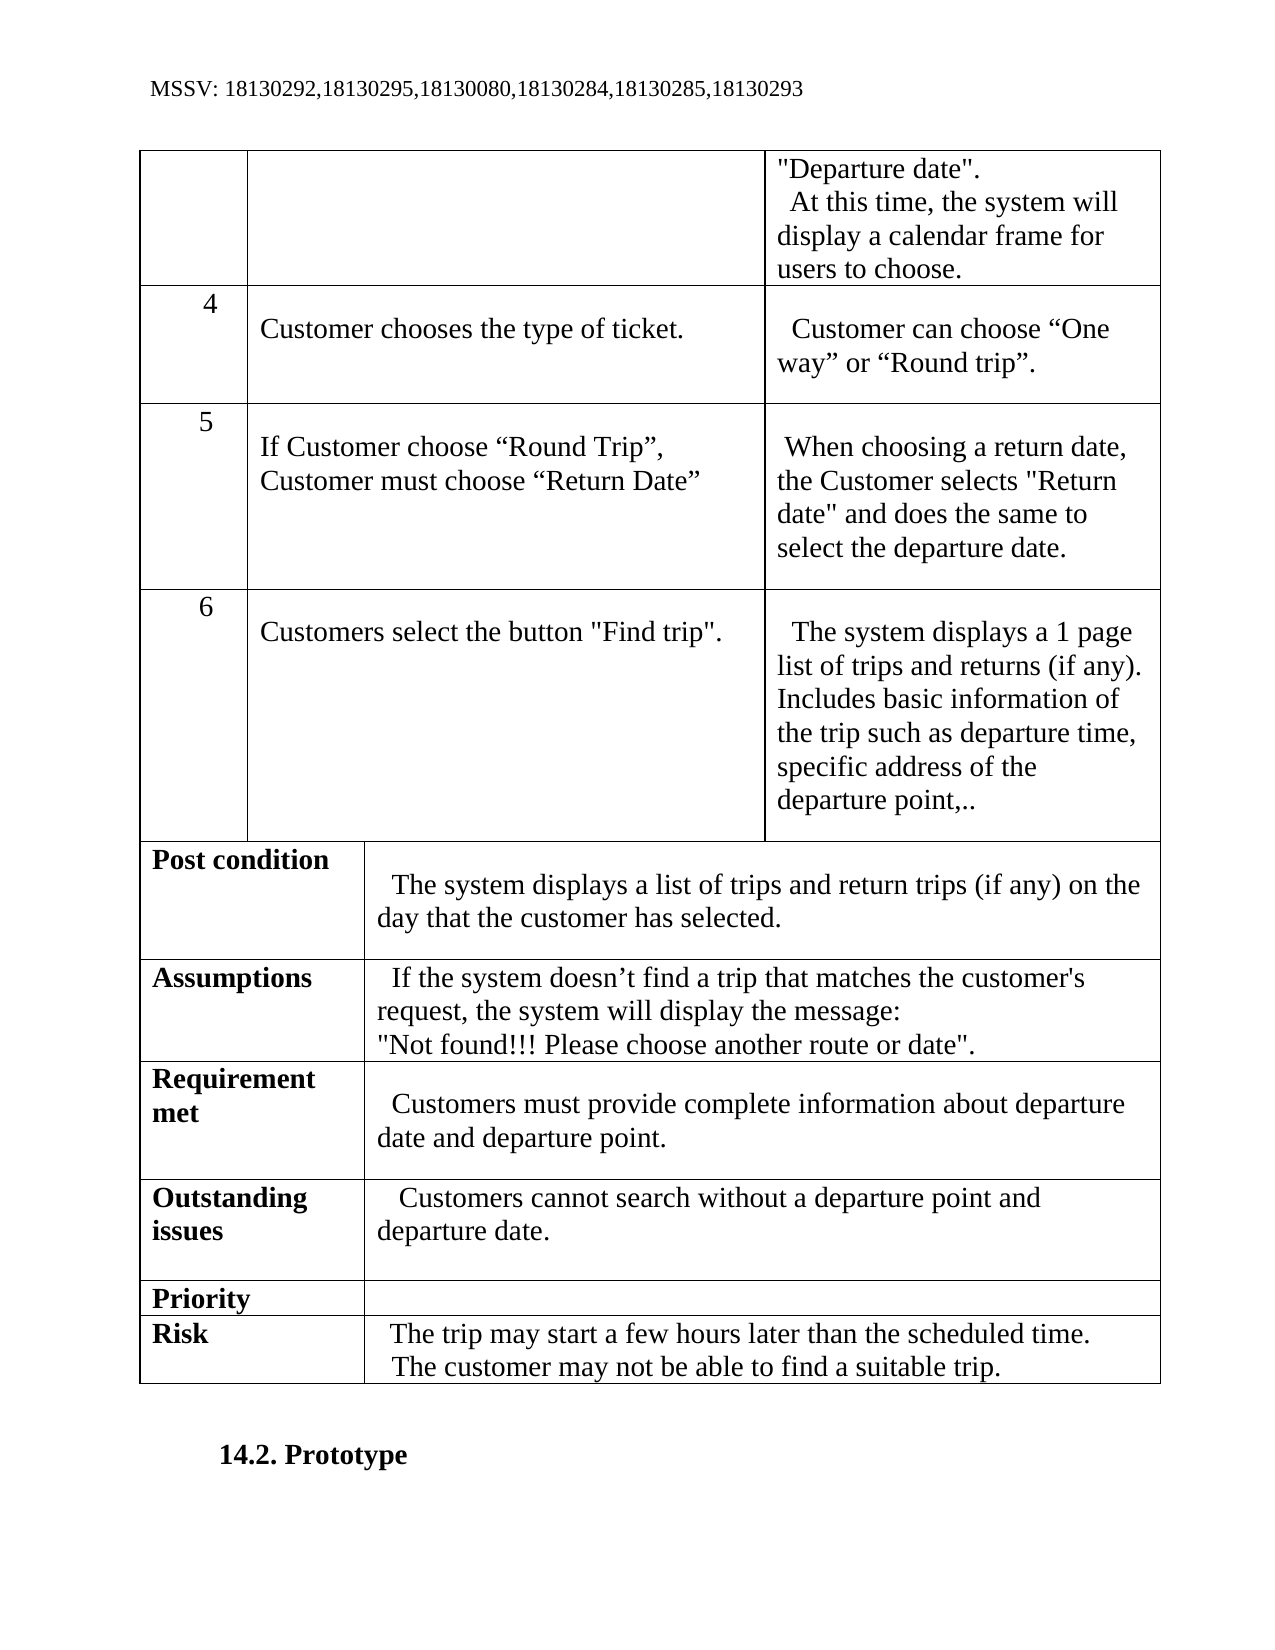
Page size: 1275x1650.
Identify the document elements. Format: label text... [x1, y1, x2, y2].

table_cell 6 [141, 590, 247, 841]
table_cell Priority [141, 1281, 364, 1315]
table_cell If the system doesn’t find a trip that matches the customer's request, the system will display the message: "Not found!!! Please choose another route or date". [365, 960, 1160, 1061]
table_cell 3 [141, 151, 247, 285]
table_cell The trip may start a few hours later than the scheduled time. The customer may not be able to find a suitable trip. [365, 1316, 1160, 1383]
table_cell The system displays a list of trips and return trips (if any) on the day that the customer has selected. [365, 842, 1160, 959]
table_cell The system displays a 1 page list of trips and returns (if any). Includes basic information of the trip such as departure time, specific address of the departure point,.. [766, 590, 1160, 841]
table_cell [365, 1281, 1160, 1315]
table_cell Risk [141, 1316, 364, 1383]
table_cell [766, 151, 1160, 285]
table_cell Customer chooses the type of ticket. [248, 286, 764, 403]
table_cell Outstanding issues [141, 1180, 364, 1280]
table_cell If Customer choose “Round Trip”, Customer must choose “Return Date” [248, 404, 764, 588]
table_cell 4 [141, 286, 247, 403]
table_cell Requirement met [141, 1062, 364, 1179]
table_cell Customers cannot search without a departure point and departure date. [365, 1180, 1160, 1280]
list Prototype [219, 1437, 1183, 1471]
table_cell Post condition [141, 842, 364, 959]
table_cell 5 [141, 404, 247, 588]
table_cell Customers select the button "Find trip". [248, 590, 764, 841]
table_cell Customers must provide complete information about departure date and departure point. [365, 1062, 1160, 1179]
table_cell Customer can choose “One way” or “Round trip”. [766, 286, 1160, 403]
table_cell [248, 151, 764, 285]
table_cell Assumptions [141, 960, 364, 1061]
table_cell When choosing a return date, the Customer selects "Return date" and does the same to select the departure date. [766, 404, 1160, 588]
